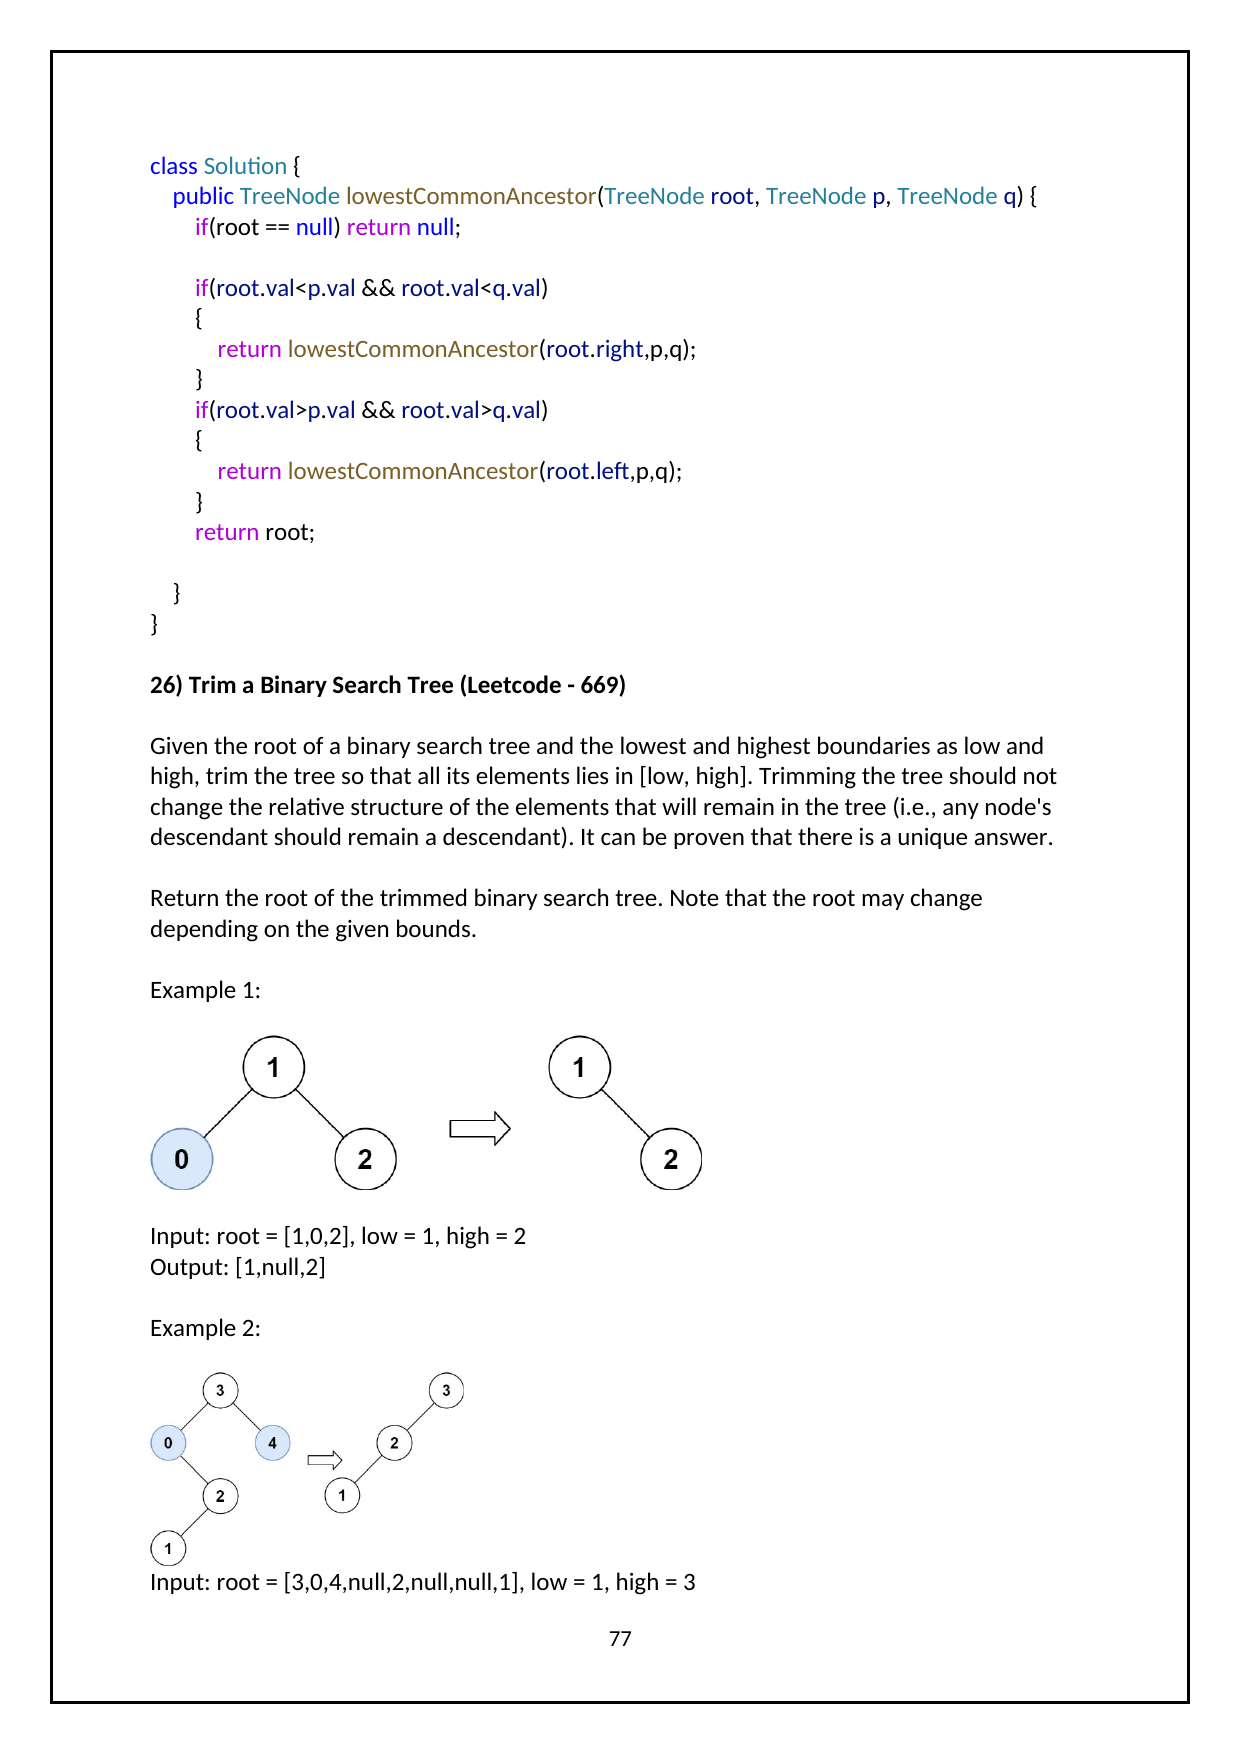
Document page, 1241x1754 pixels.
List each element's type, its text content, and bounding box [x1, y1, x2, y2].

text { [150, 303, 1090, 333]
text return root; [150, 516, 1090, 547]
text Output: [1,null,2] [150, 1251, 1090, 1281]
text public TreeNode lowestCommonAncestor(TreeNode root, TreeNode p, TreeNode q) { [150, 181, 1090, 211]
text Example 1: [150, 974, 1090, 1004]
text if(root.val<p.val && root.val<q.val) [150, 272, 1090, 303]
text { [150, 425, 1090, 455]
text return lowestCommonAncestor(root.left,p,q); [150, 455, 1090, 486]
text } [150, 364, 1090, 394]
text class Solution { [150, 150, 1090, 181]
text Given the root of a binary search tree and the lowest and highest boundaries as low and high, trim the tree so that all its elements lies in [low, high]. Trimming the tree should not change the relative structure of the elements that will remain in the tree (i.e., any node's descendant should remain a descendant). It can be proven that there is a unique answer. [150, 730, 1090, 852]
text Return the root of the trimmed binary search tree. Note that the root may change depending on the given bounds. [150, 882, 1090, 943]
text return lowestCommonAncestor(root.right,p,q); [150, 333, 1090, 364]
text } [150, 577, 1090, 608]
text } [150, 608, 1090, 638]
text 26) Trim a Binary Search Tree (Leetcode - 669) [150, 669, 1090, 699]
text Input: root = [1,0,2], low = 1, high = 2 [150, 1220, 1090, 1251]
text if(root == null) return null; [150, 211, 1090, 242]
picture [150, 1372, 464, 1566]
picture [150, 1035, 702, 1190]
text } [150, 486, 1090, 516]
text Example 2: [150, 1312, 1090, 1342]
text if(root.val>p.val && root.val>q.val) [150, 394, 1090, 425]
text Input: root = [3,0,4,null,2,null,null,1], low = 1, high = 3 [150, 1566, 1090, 1596]
